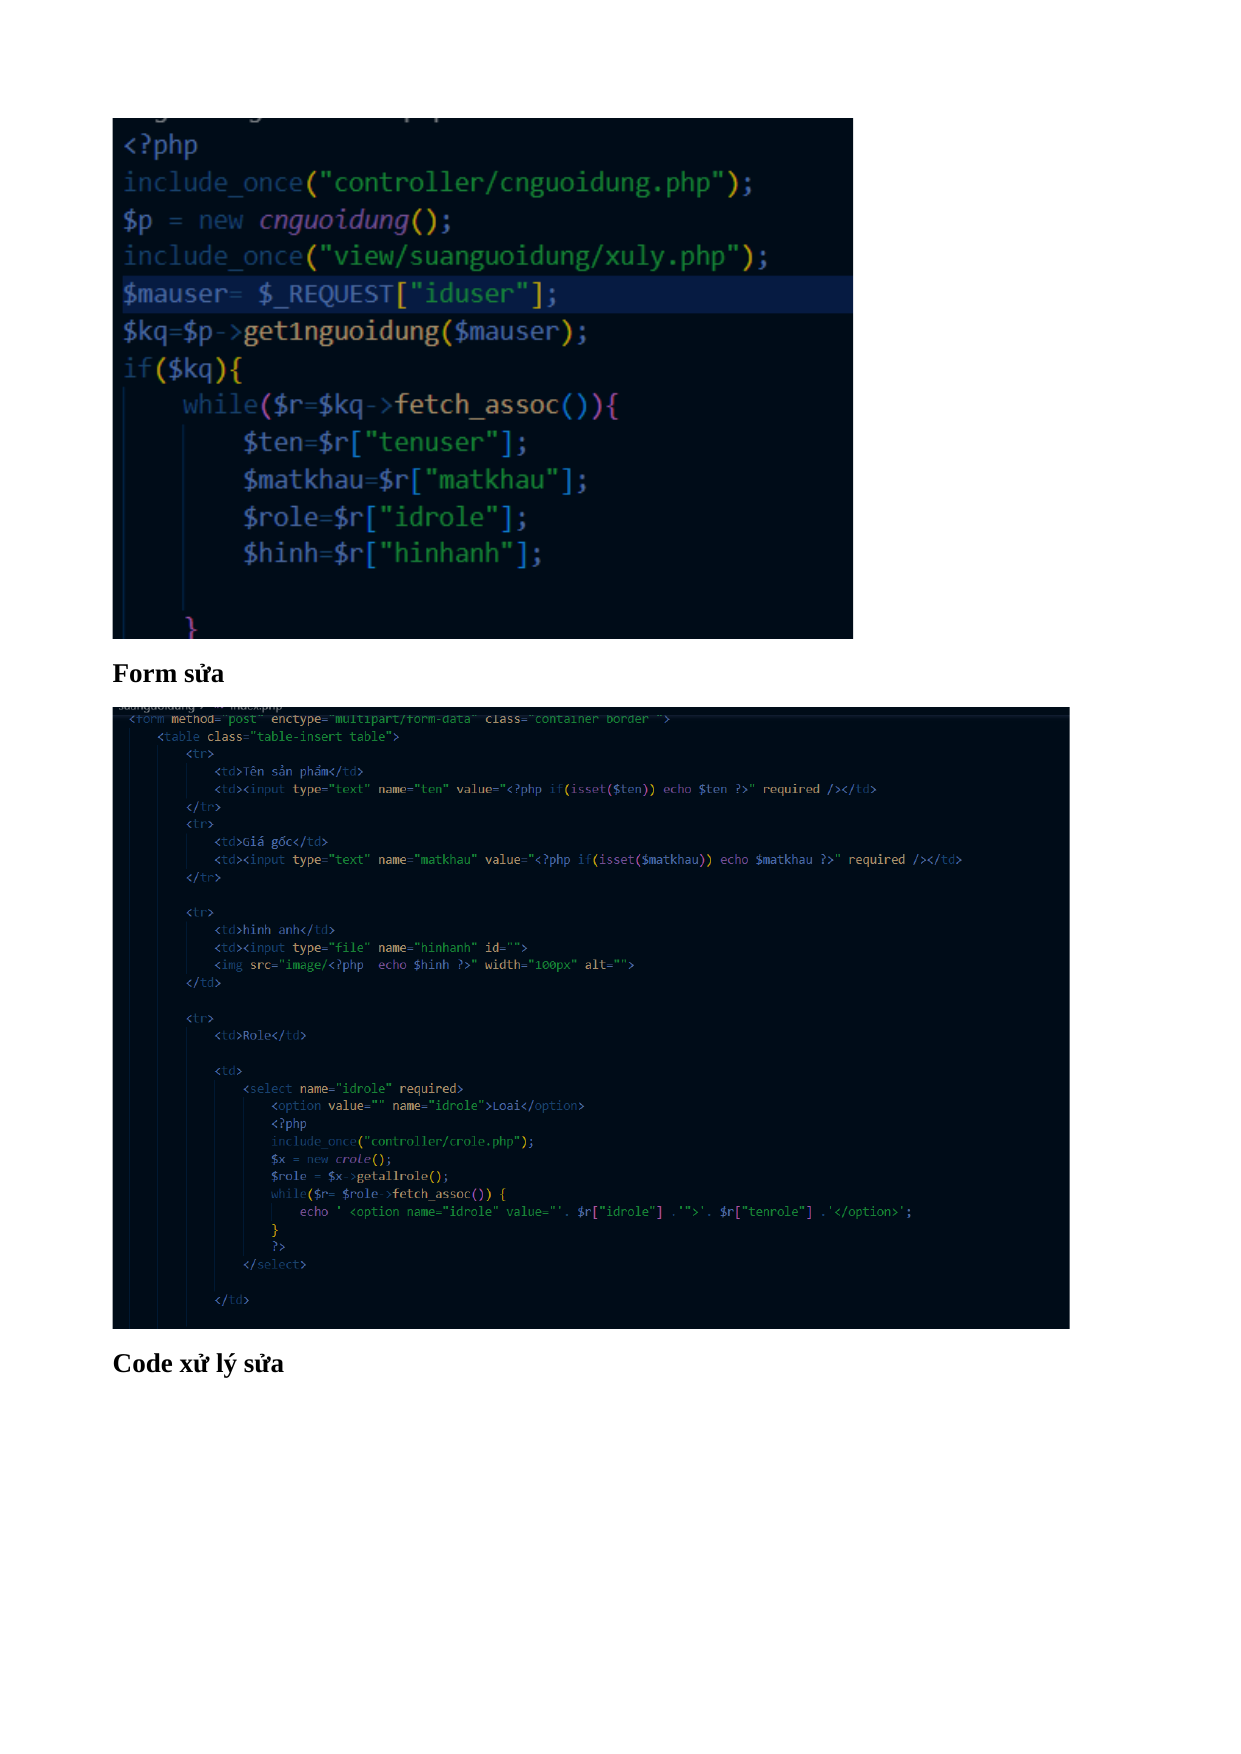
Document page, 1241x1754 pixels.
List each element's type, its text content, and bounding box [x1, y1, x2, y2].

text Form sửa [112, 658, 1134, 689]
picture [112, 118, 854, 639]
picture [112, 707, 1070, 1329]
text Code xử lý sửa [112, 1347, 1134, 1379]
